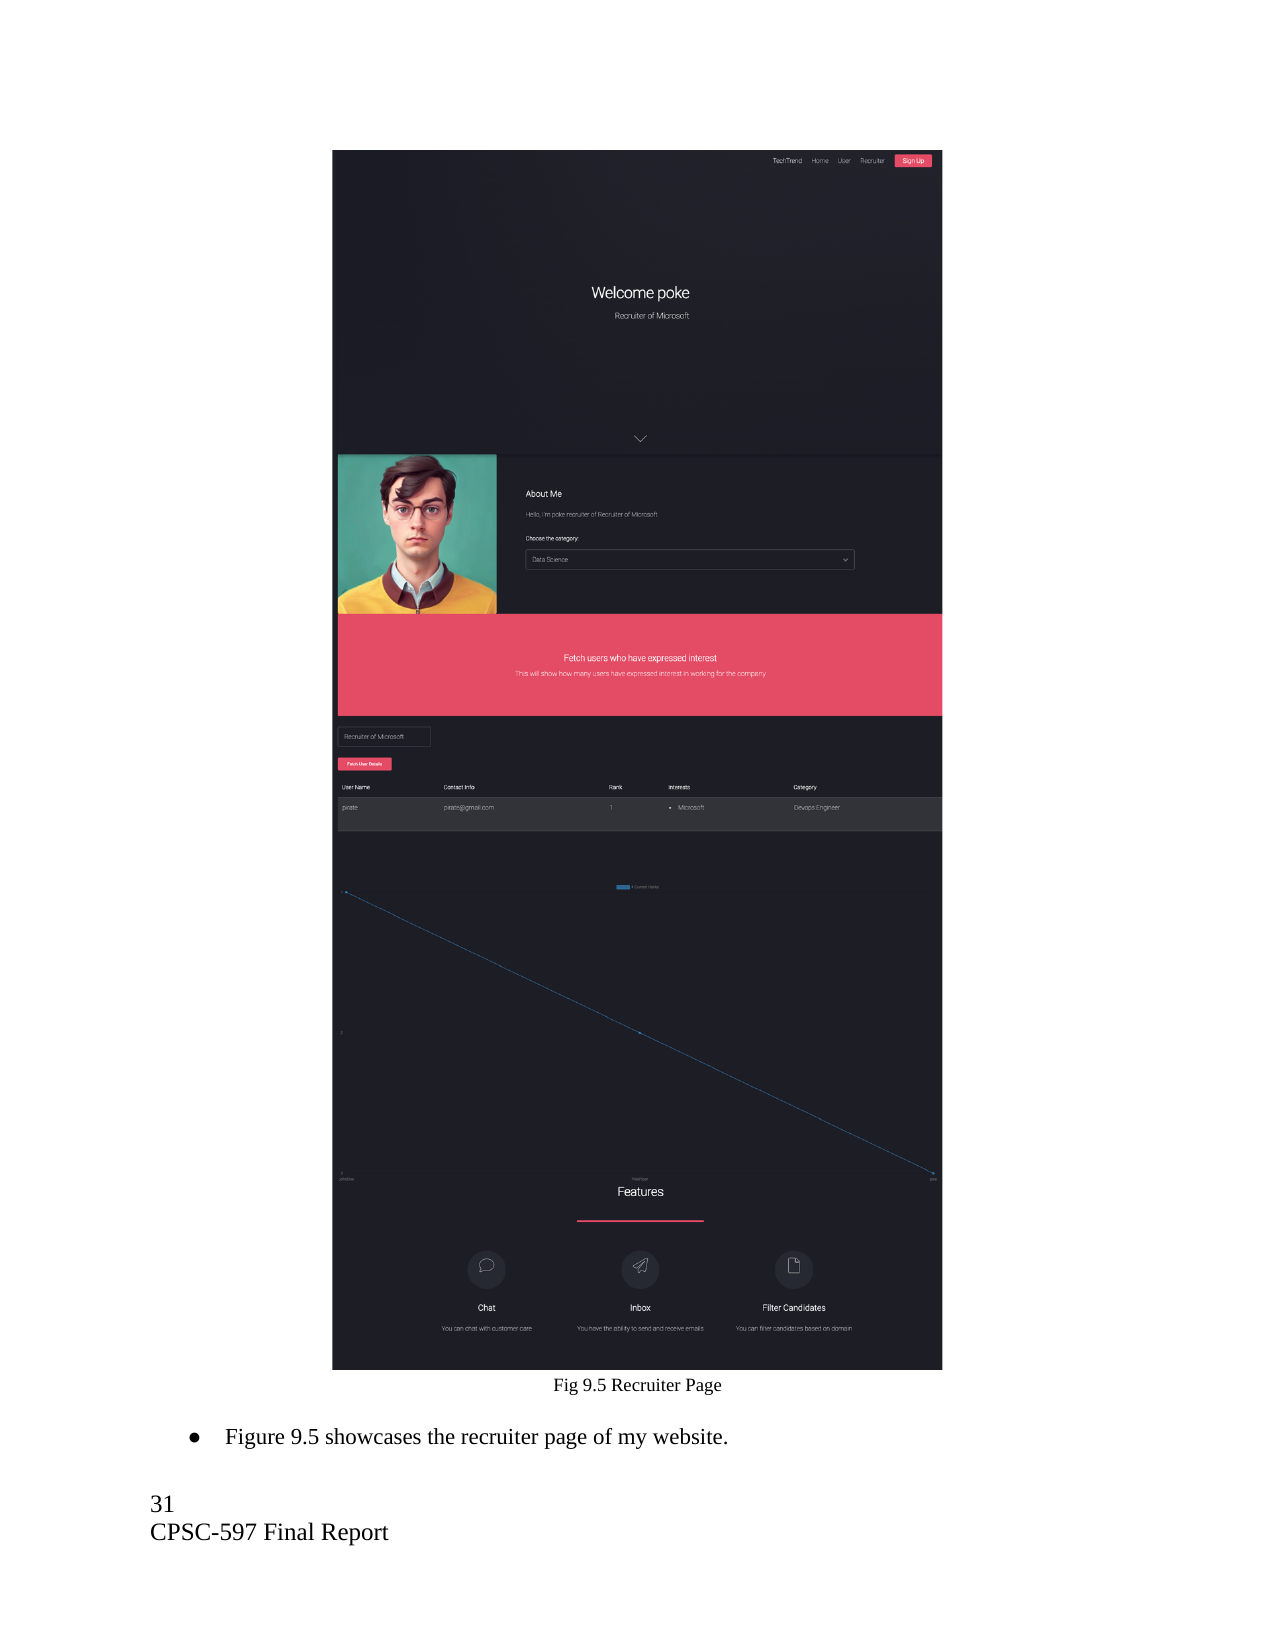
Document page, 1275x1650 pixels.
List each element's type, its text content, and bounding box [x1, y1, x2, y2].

text Fig 9.5 Recruiter Page [150, 1373, 1125, 1395]
list Figure 9.5 showcases the recruiter page of my website. [187, 1423, 1125, 1449]
picture [332, 150, 943, 1370]
